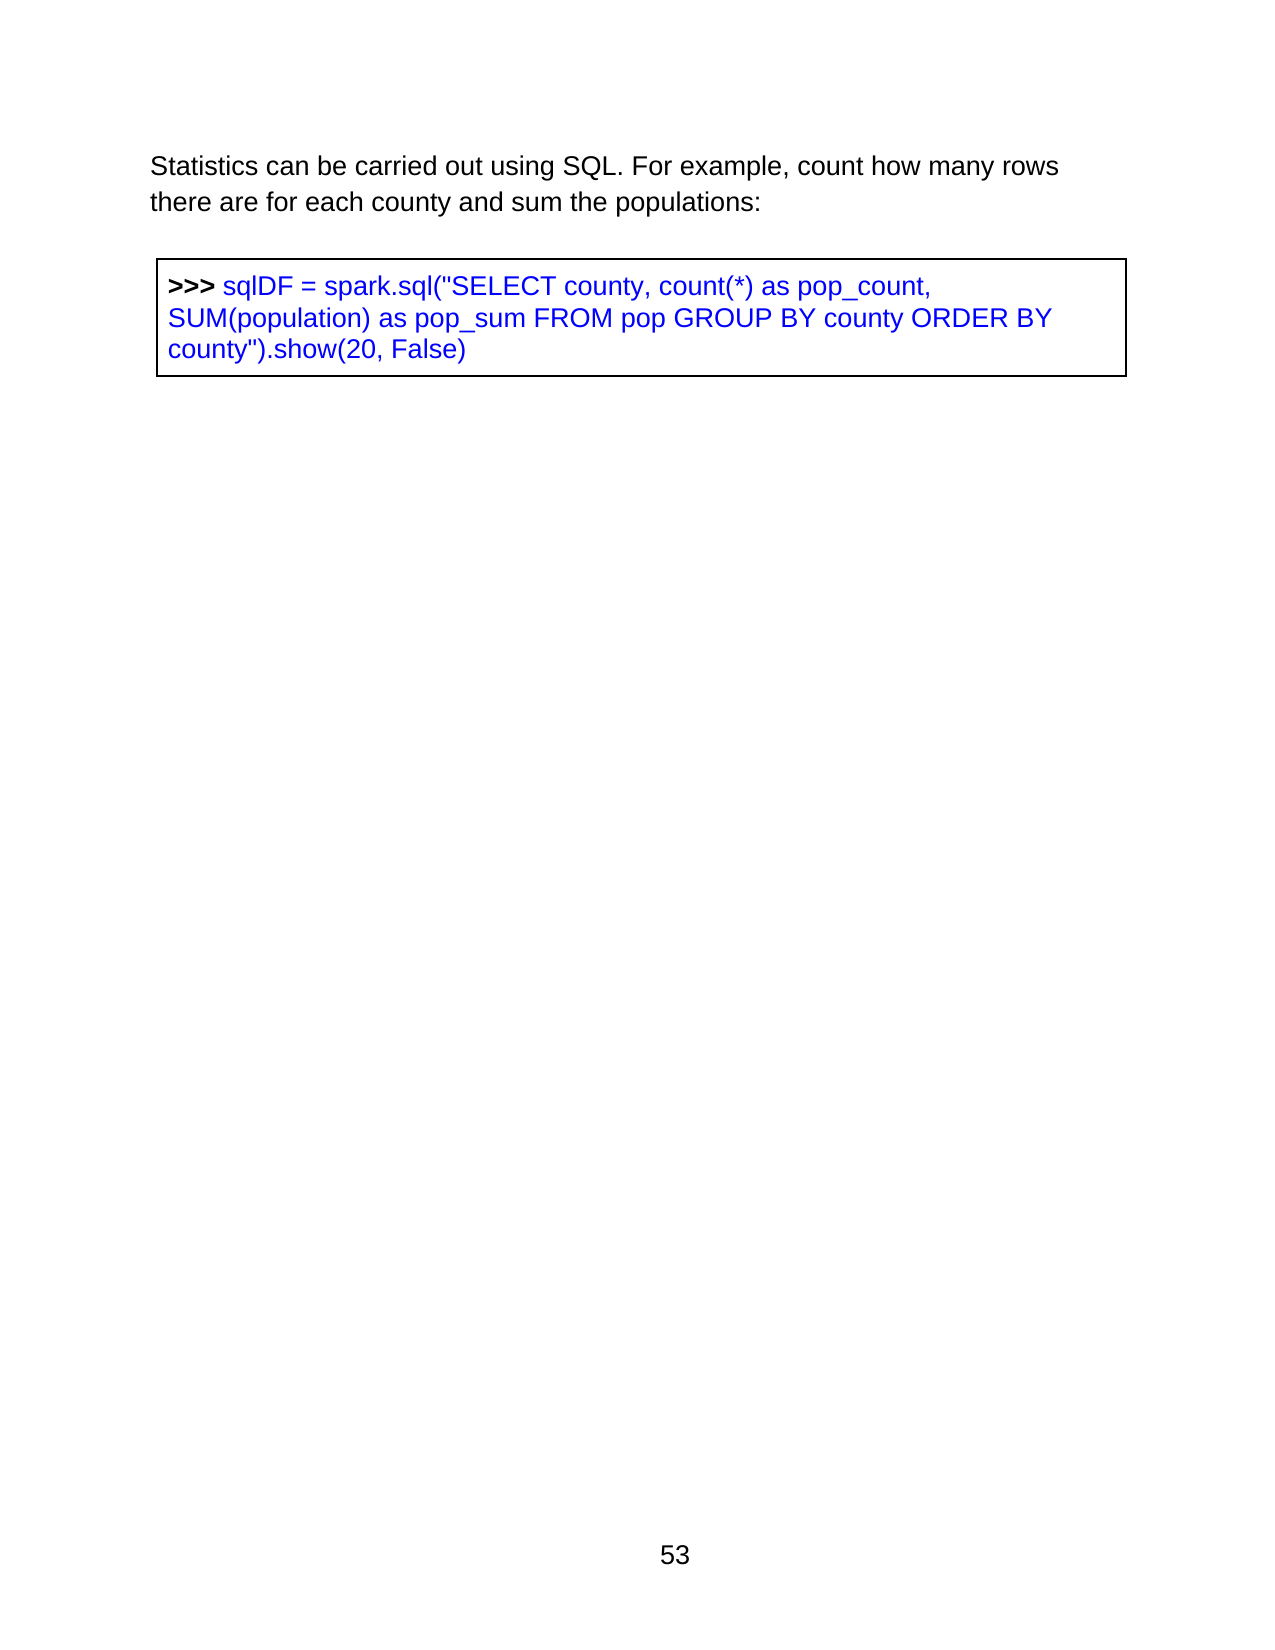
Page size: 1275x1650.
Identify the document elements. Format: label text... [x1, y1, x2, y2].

table_header >>> sqlDF = spark.sql("SELECT county, count(*) as pop_count, SUM(population) as pop_sum FROM pop GROUP BY county ORDER BY county").show(20, False) [158, 260, 1125, 374]
text Statistics can be carried out using SQL. For example, count how many rows there are for each county and sum the populations: [150, 150, 1125, 217]
